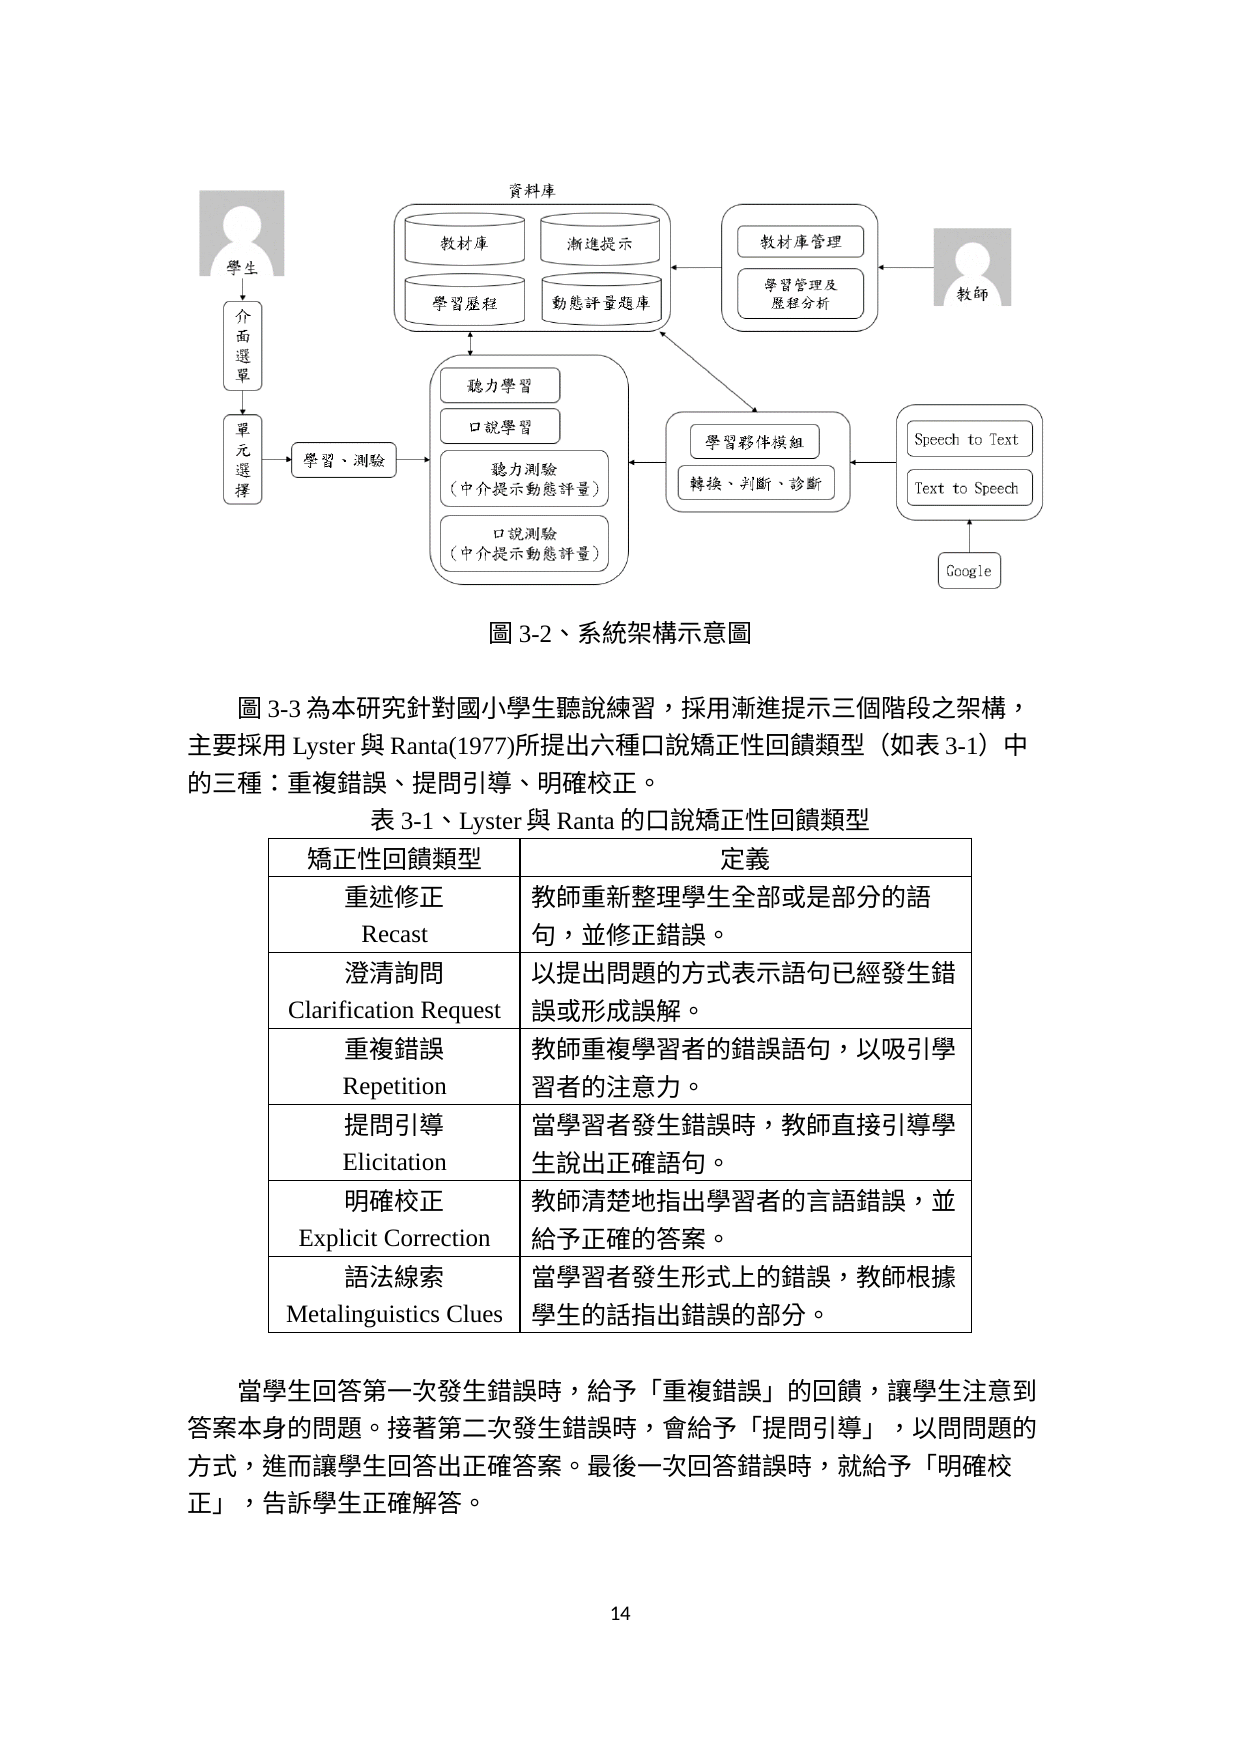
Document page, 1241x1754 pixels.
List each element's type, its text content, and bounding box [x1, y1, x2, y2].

table_cell 澄清詢問 Clarification Request [269, 953, 519, 1028]
table_cell 當學習者發生錯誤時，教師直接引導學生說出正確語句。 [521, 1105, 971, 1180]
text 圖3-3為本研究針對國小學生聽說練習，採用漸進提示三個階段之架構，主要採用Lyster與Ranta(1977)所提出六種口說矯正性回饋類型（如表3-1）中的三種：重複錯誤、提問引導、明確校正。 [187, 687, 1053, 800]
text 圖3-2、系統架構示意圖 [187, 612, 1053, 650]
table_cell 提問引導 Elicitation [269, 1105, 519, 1180]
text 當學生回答第一次發生錯誤時，給予「重複錯誤」的回饋，讓學生注意到答案本身的問題。接著第二次發生錯誤時，會給予「提問引導」，以問問題的方式，進而讓學生回答出正確答案。最後一次回答錯誤時，就給予「明確校正」，告訴學生正確解答。 [187, 1371, 1053, 1521]
table_cell 重述修正 Recast [269, 877, 519, 952]
picture [187, 175, 1049, 599]
table_cell 語法線索 Metalinguistics Clues [269, 1257, 519, 1332]
table_cell 當學習者發生形式上的錯誤，教師根據學生的話指出錯誤的部分。 [521, 1257, 971, 1332]
table_header 定義 [521, 839, 971, 876]
table_cell 重複錯誤 Repetition [269, 1029, 519, 1104]
table_cell 教師重複學習者的錯誤語句，以吸引學習者的注意力。 [521, 1029, 971, 1104]
text 表3-1、Lyster與Ranta的口說矯正性回饋類型 [187, 800, 1053, 837]
table_header 矯正性回饋類型 [269, 839, 519, 876]
table_cell 以提出問題的方式表示語句已經發生錯誤或形成誤解。 [521, 953, 971, 1028]
table_cell 明確校正 Explicit Correction [269, 1181, 519, 1256]
table_cell 教師重新整理學生全部或是部分的語句，並修正錯誤。 [521, 877, 971, 952]
table_cell 教師清楚地指出學習者的言語錯誤，並給予正確的答案。 [521, 1181, 971, 1256]
